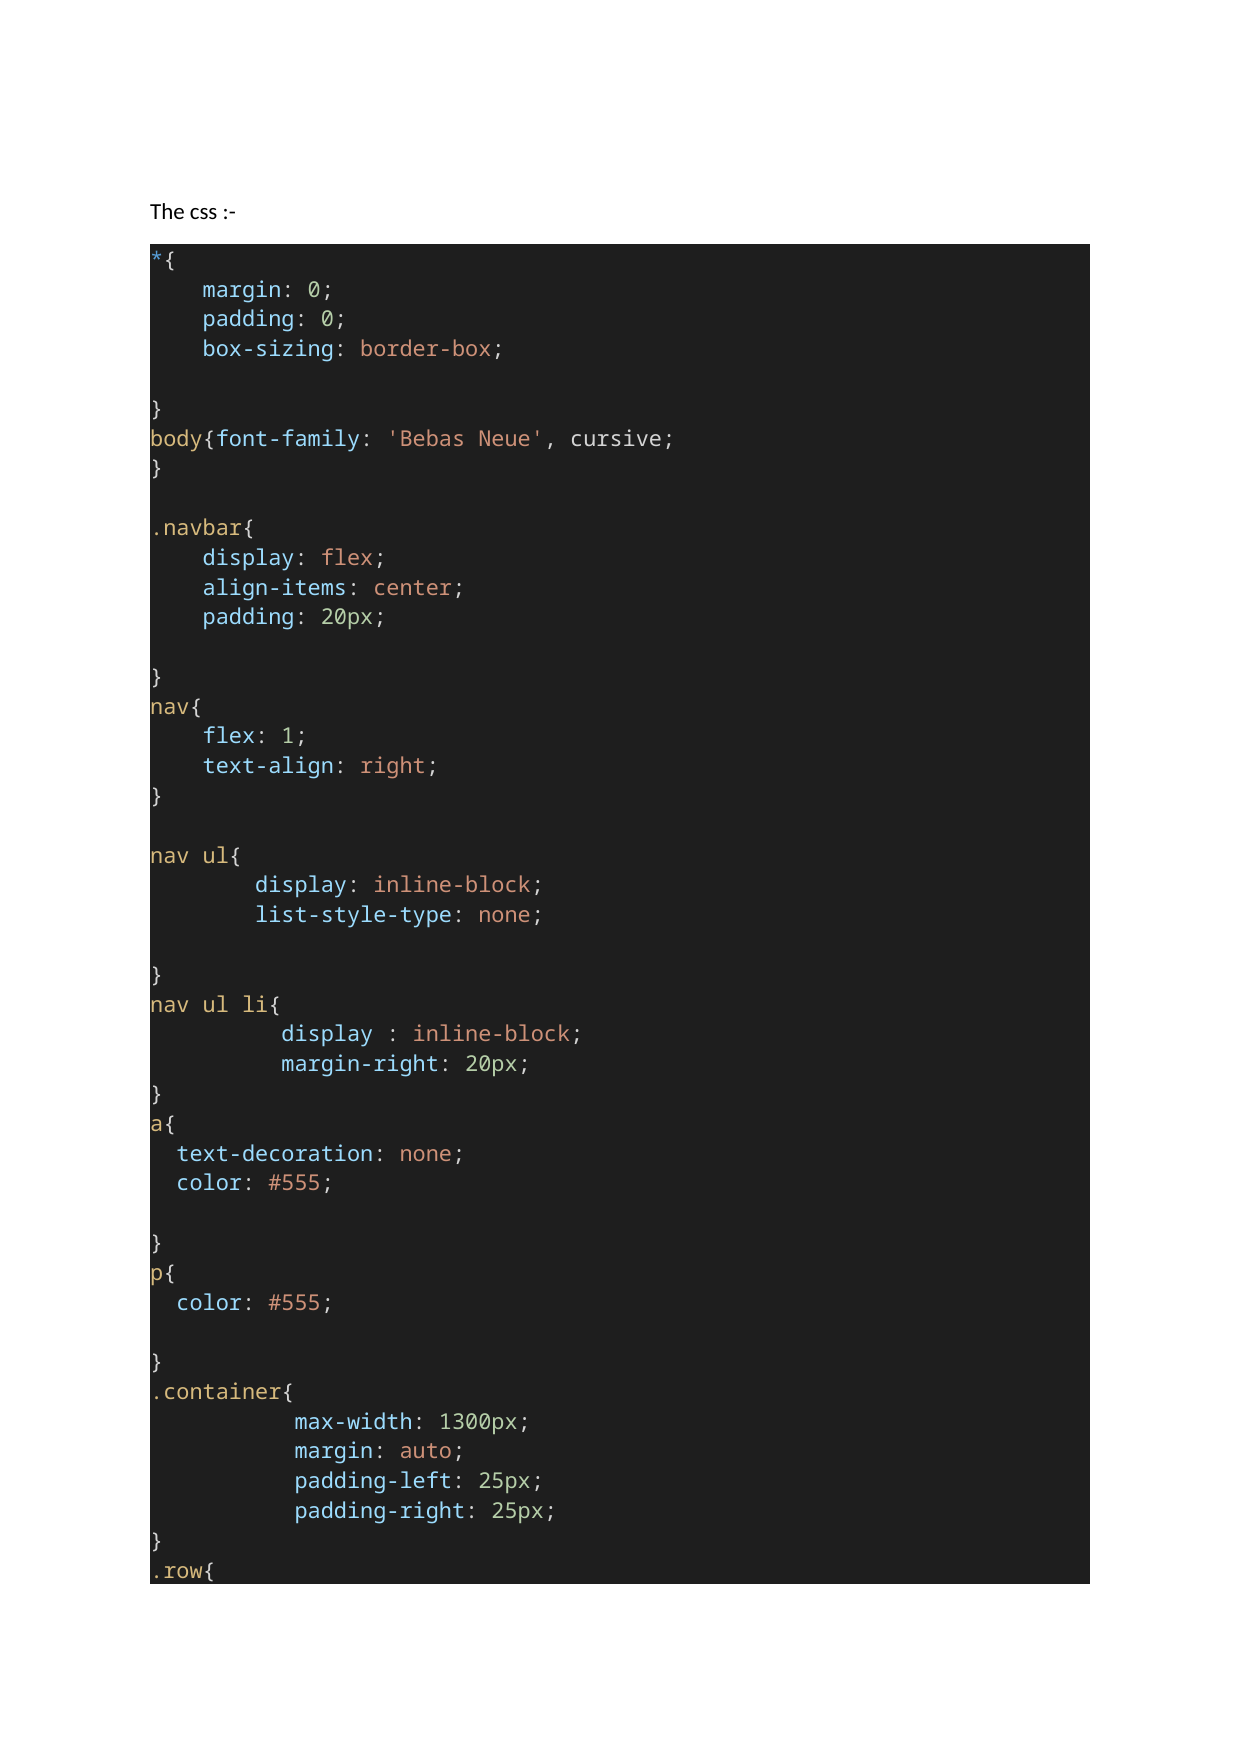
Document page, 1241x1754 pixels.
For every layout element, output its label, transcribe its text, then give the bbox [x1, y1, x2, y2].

text display: flex; [150, 542, 1090, 571]
text .navbar{ [150, 512, 1090, 542]
text } [150, 452, 1090, 482]
text display: inline-block; [150, 869, 1090, 899]
text a{ [150, 1108, 1090, 1137]
text body{font-family: 'Bebas Neue', cursive; [150, 422, 1090, 452]
text display : inline-block; [150, 1018, 1090, 1048]
text nav ul li{ [150, 988, 1090, 1018]
text nav ul{ [150, 839, 1090, 869]
text } [150, 1078, 1090, 1108]
text max-width: 1300px; [150, 1406, 1090, 1435]
text box-sizing: border-box; [150, 333, 1090, 363]
text color: #555; [150, 1167, 1090, 1197]
text .container{ [150, 1376, 1090, 1406]
text p{ [150, 1257, 1090, 1286]
text } [150, 393, 1090, 422]
text } [150, 780, 1090, 810]
text text-decoration: none; [150, 1137, 1090, 1167]
text list-style-type: none; [150, 899, 1090, 929]
text padding-right: 25px; [150, 1495, 1090, 1525]
text flex: 1; [150, 720, 1090, 750]
text align-items: center; [150, 571, 1090, 601]
text } [150, 959, 1090, 988]
text The css :- [150, 197, 1090, 225]
text *{ [150, 244, 1090, 273]
text nav{ [150, 691, 1090, 720]
text text-align: right; [150, 750, 1090, 780]
text .row{ [150, 1554, 1090, 1584]
text margin: 0; [150, 273, 1090, 303]
text color: #555; [150, 1286, 1090, 1316]
text } [150, 661, 1090, 691]
text } [150, 1346, 1090, 1376]
text margin-right: 20px; [150, 1048, 1090, 1078]
text } [150, 1227, 1090, 1257]
text padding-left: 25px; [150, 1465, 1090, 1495]
text padding: 0; [150, 303, 1090, 333]
text padding: 20px; [150, 601, 1090, 631]
text } [150, 1525, 1090, 1554]
text margin: auto; [150, 1435, 1090, 1465]
